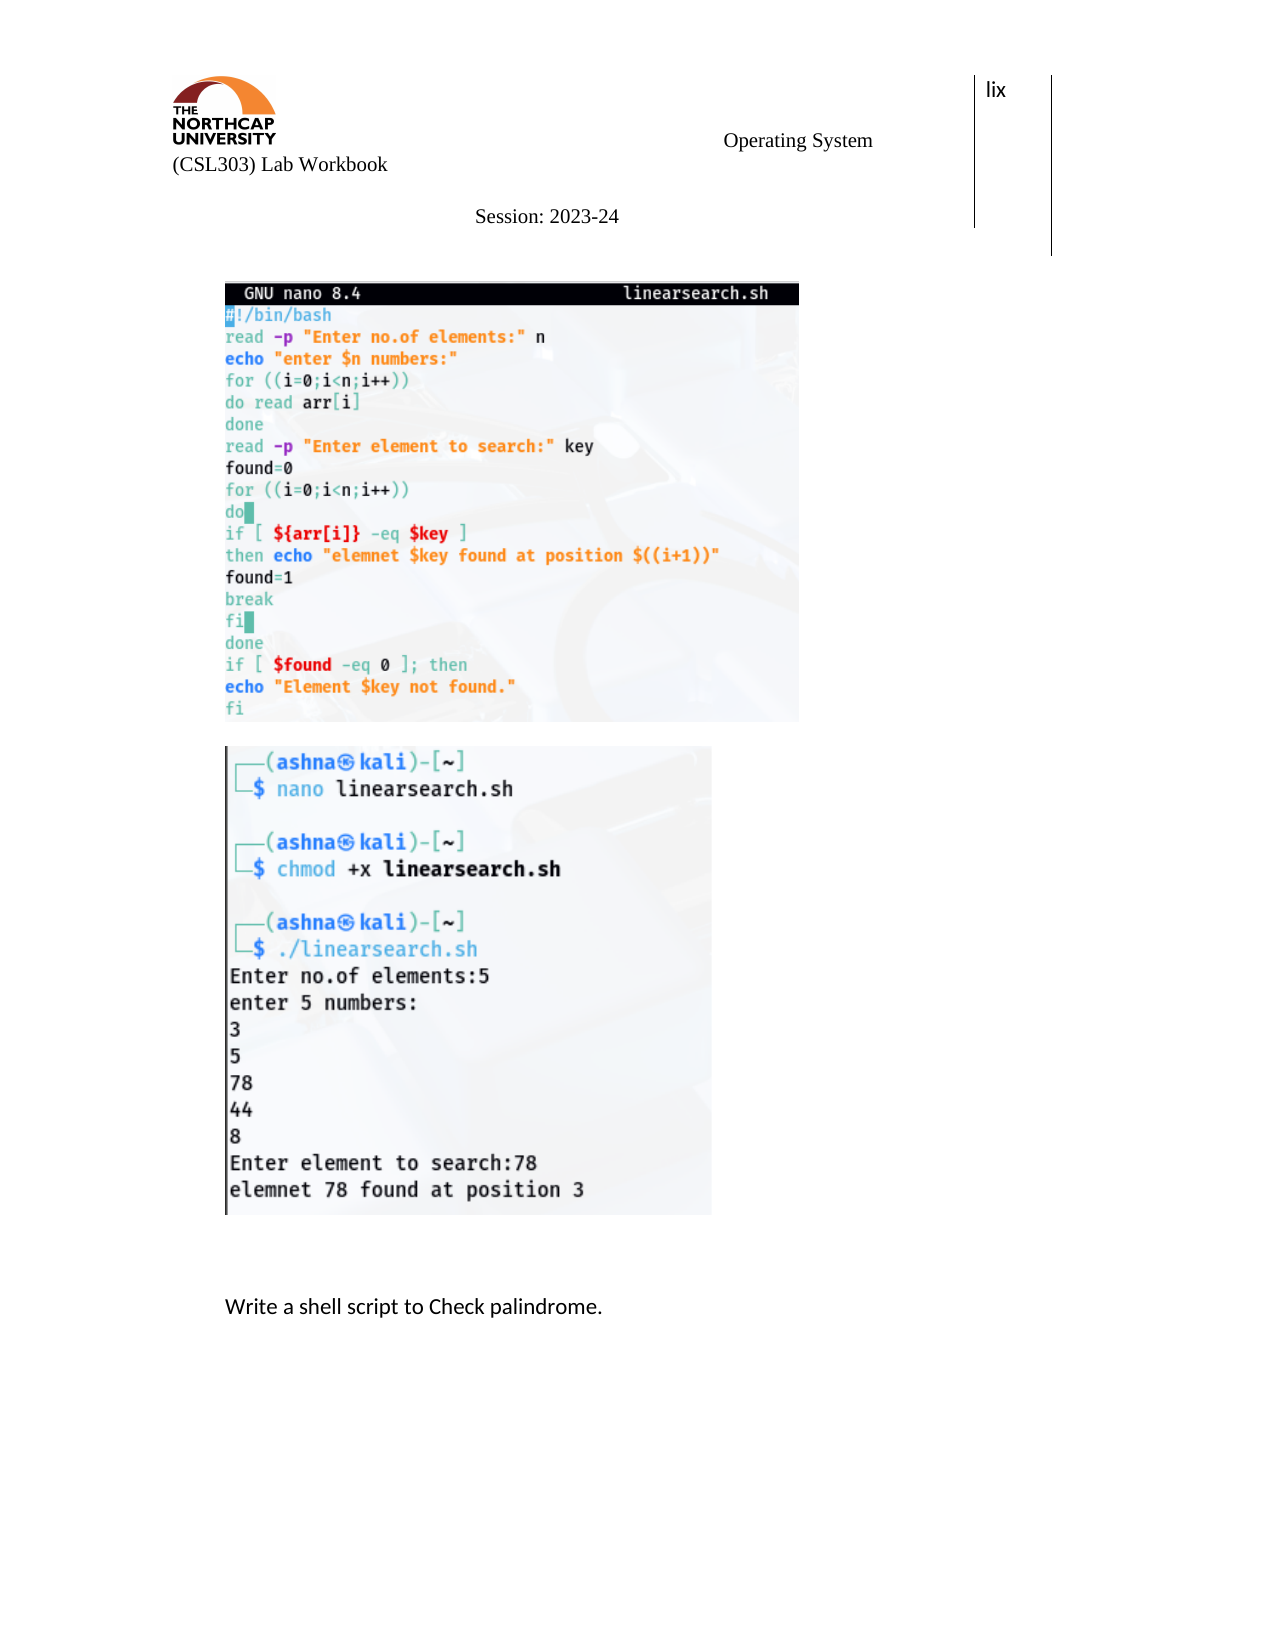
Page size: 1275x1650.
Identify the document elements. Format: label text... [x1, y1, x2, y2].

text Write a shell script to Check palindrome. [225, 1292, 1125, 1320]
picture [172, 75, 277, 147]
picture [225, 746, 712, 1215]
picture [225, 281, 799, 722]
